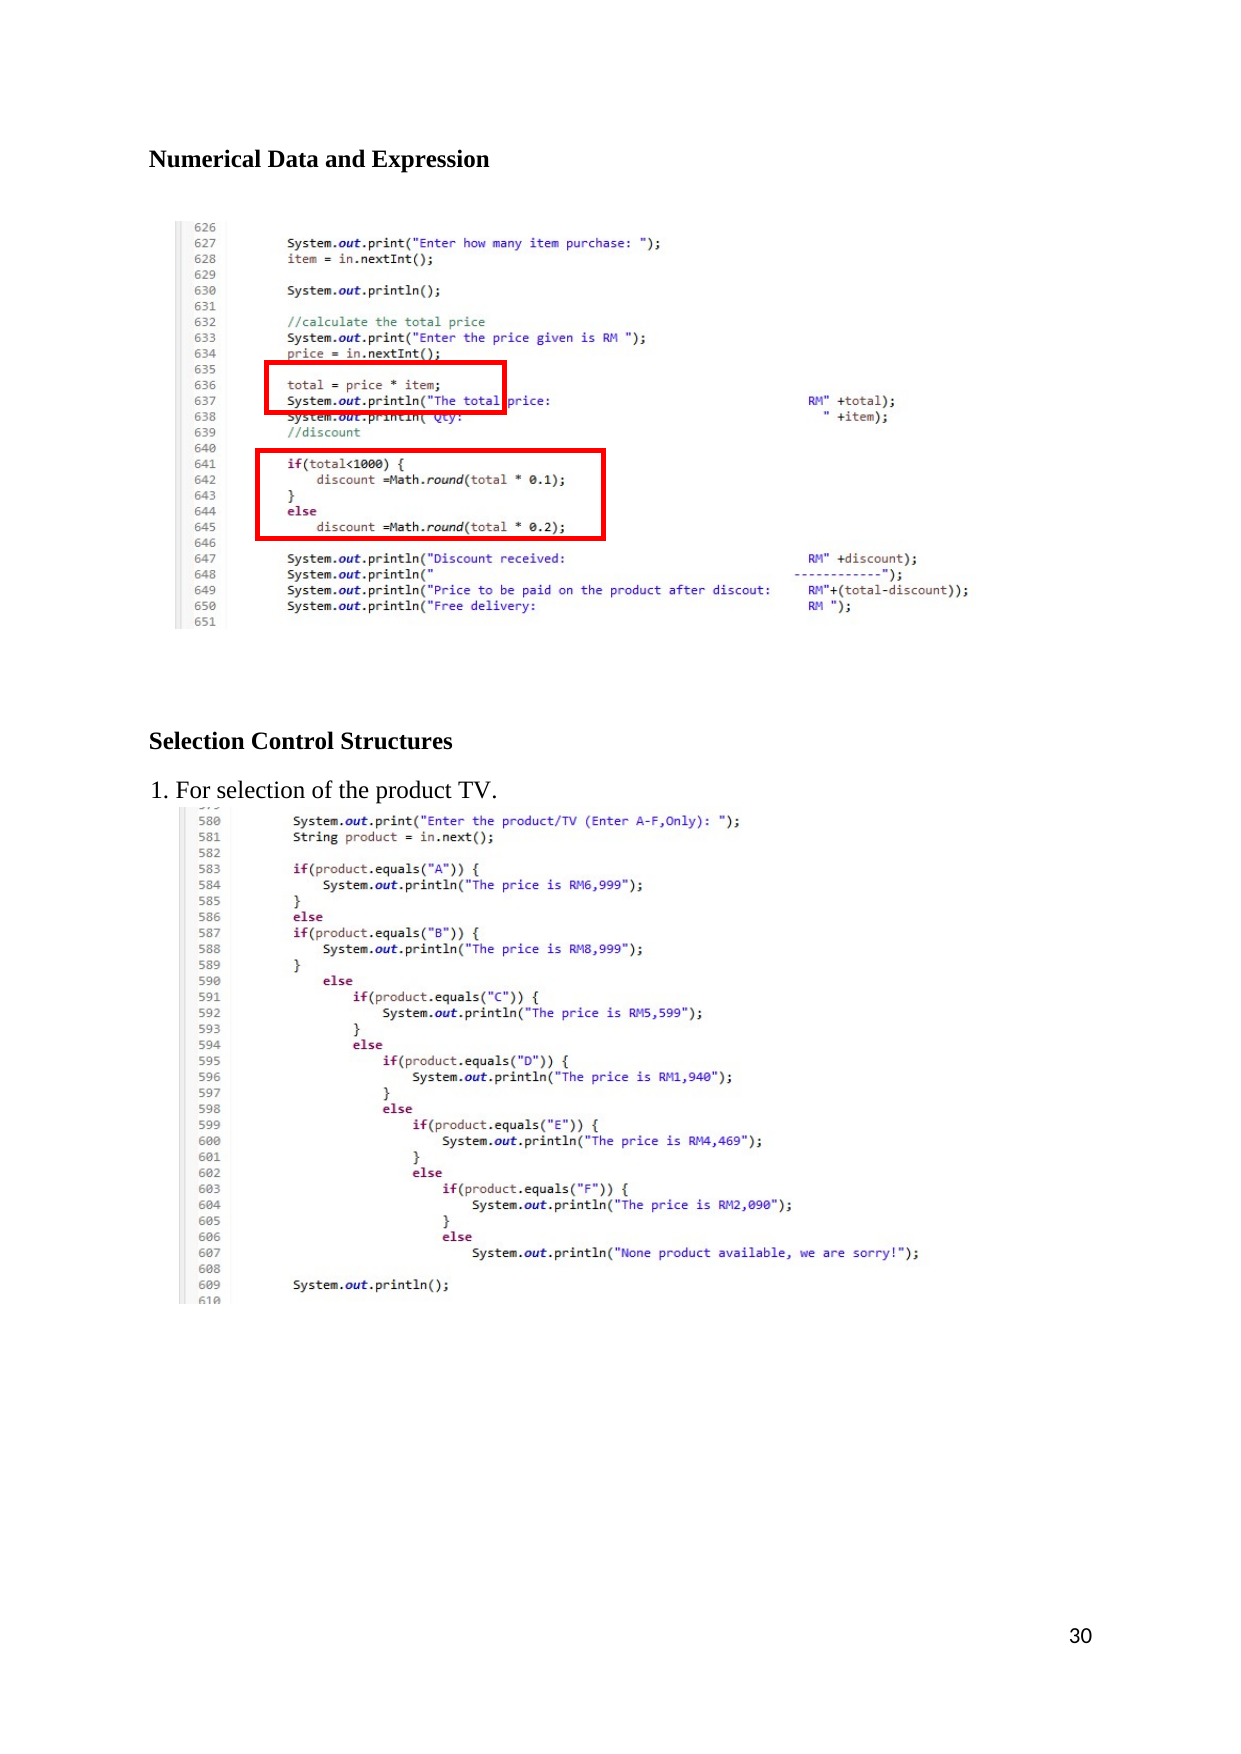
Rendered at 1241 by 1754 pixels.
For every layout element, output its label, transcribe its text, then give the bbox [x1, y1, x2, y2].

picture [162, 807, 1022, 1304]
picture [171, 221, 1005, 629]
subtitle Selection Control Structures [149, 726, 1092, 755]
subtitle Numerical Data and Expression [149, 144, 1092, 172]
list For selection of the product TV. [150, 775, 1091, 804]
